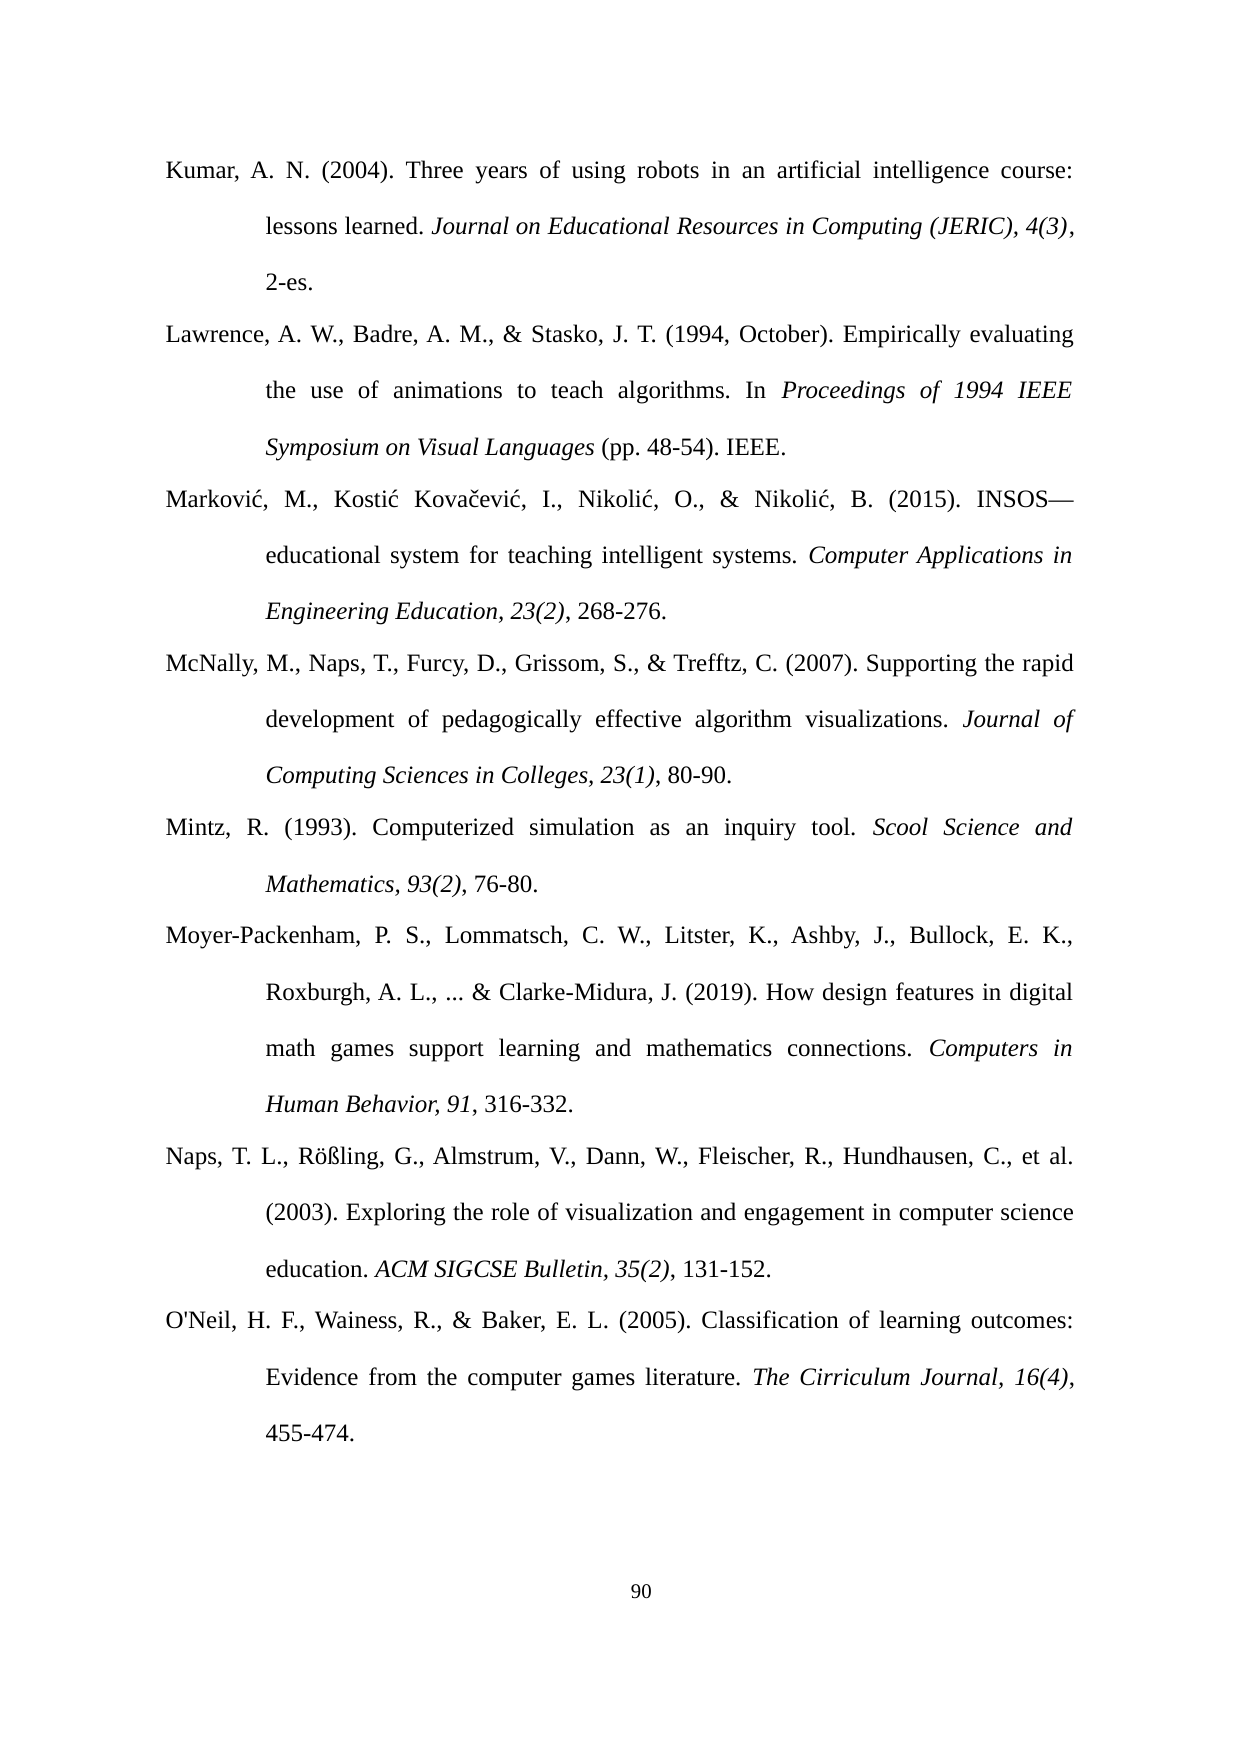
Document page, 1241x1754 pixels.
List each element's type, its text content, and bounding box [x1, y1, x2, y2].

text McNally, M., Naps, T., Furcy, D., Grissom, S., & Trefftz, C. (2007). Supporting the rapid development of pedagogically effective algorithm visualizations. Journal of Computing Sciences in Colleges, 23(1), 80-90. [165, 644, 1075, 794]
text Kumar, A. N. (2004). Three years of using robots in an artificial intelligence course: lessons learned. Journal on Educational Resources in Computing (JERIC), 4(3), 2-es. [165, 151, 1075, 301]
text Moyer-Packenham, P. S., Lommatsch, C. W., Litster, K., Ashby, J., Bullock, E. K., Roxburgh, A. L., ... & Clarke-Midura, J. (2019). How design features in digital math games support learning and mathematics connections. Computers in Human Behavior, 91, 316-332. [165, 916, 1075, 1122]
text Naps, T. L., Rößling, G., Almstrum, V., Dann, W., Fleischer, R., Hundhausen, C., et al. (2003). Exploring the role of visualization and engagement in computer science education. ACM SIGCSE Bulletin, 35(2), 131-152. [165, 1137, 1075, 1287]
text Lawrence, A. W., Badre, A. M., & Stasko, J. T. (1994, October). Empirically evaluating the use of animations to teach algorithms. In Proceedings of 1994 IEEE Symposium on Visual Languages (pp. 48-54). IEEE. [165, 315, 1075, 465]
text Mintz, R. (1993). Computerized simulation as an inquiry tool. Scool Science and Mathematics, 93(2), 76-80. [165, 808, 1075, 902]
text Marković, M., Kostić Kovačević, I., Nikolić, O., & Nikolić, B. (2015). INSOS—educational system for teaching intelligent systems. Computer Applications in Engineering Education, 23(2), 268-276. [165, 479, 1075, 629]
text O'Neil, H. F., Wainess, R., & Baker, E. L. (2005). Classification of learning outcomes: Evidence from the computer games literature. The Cirriculum Journal, 16(4), 455-474. [165, 1301, 1075, 1451]
